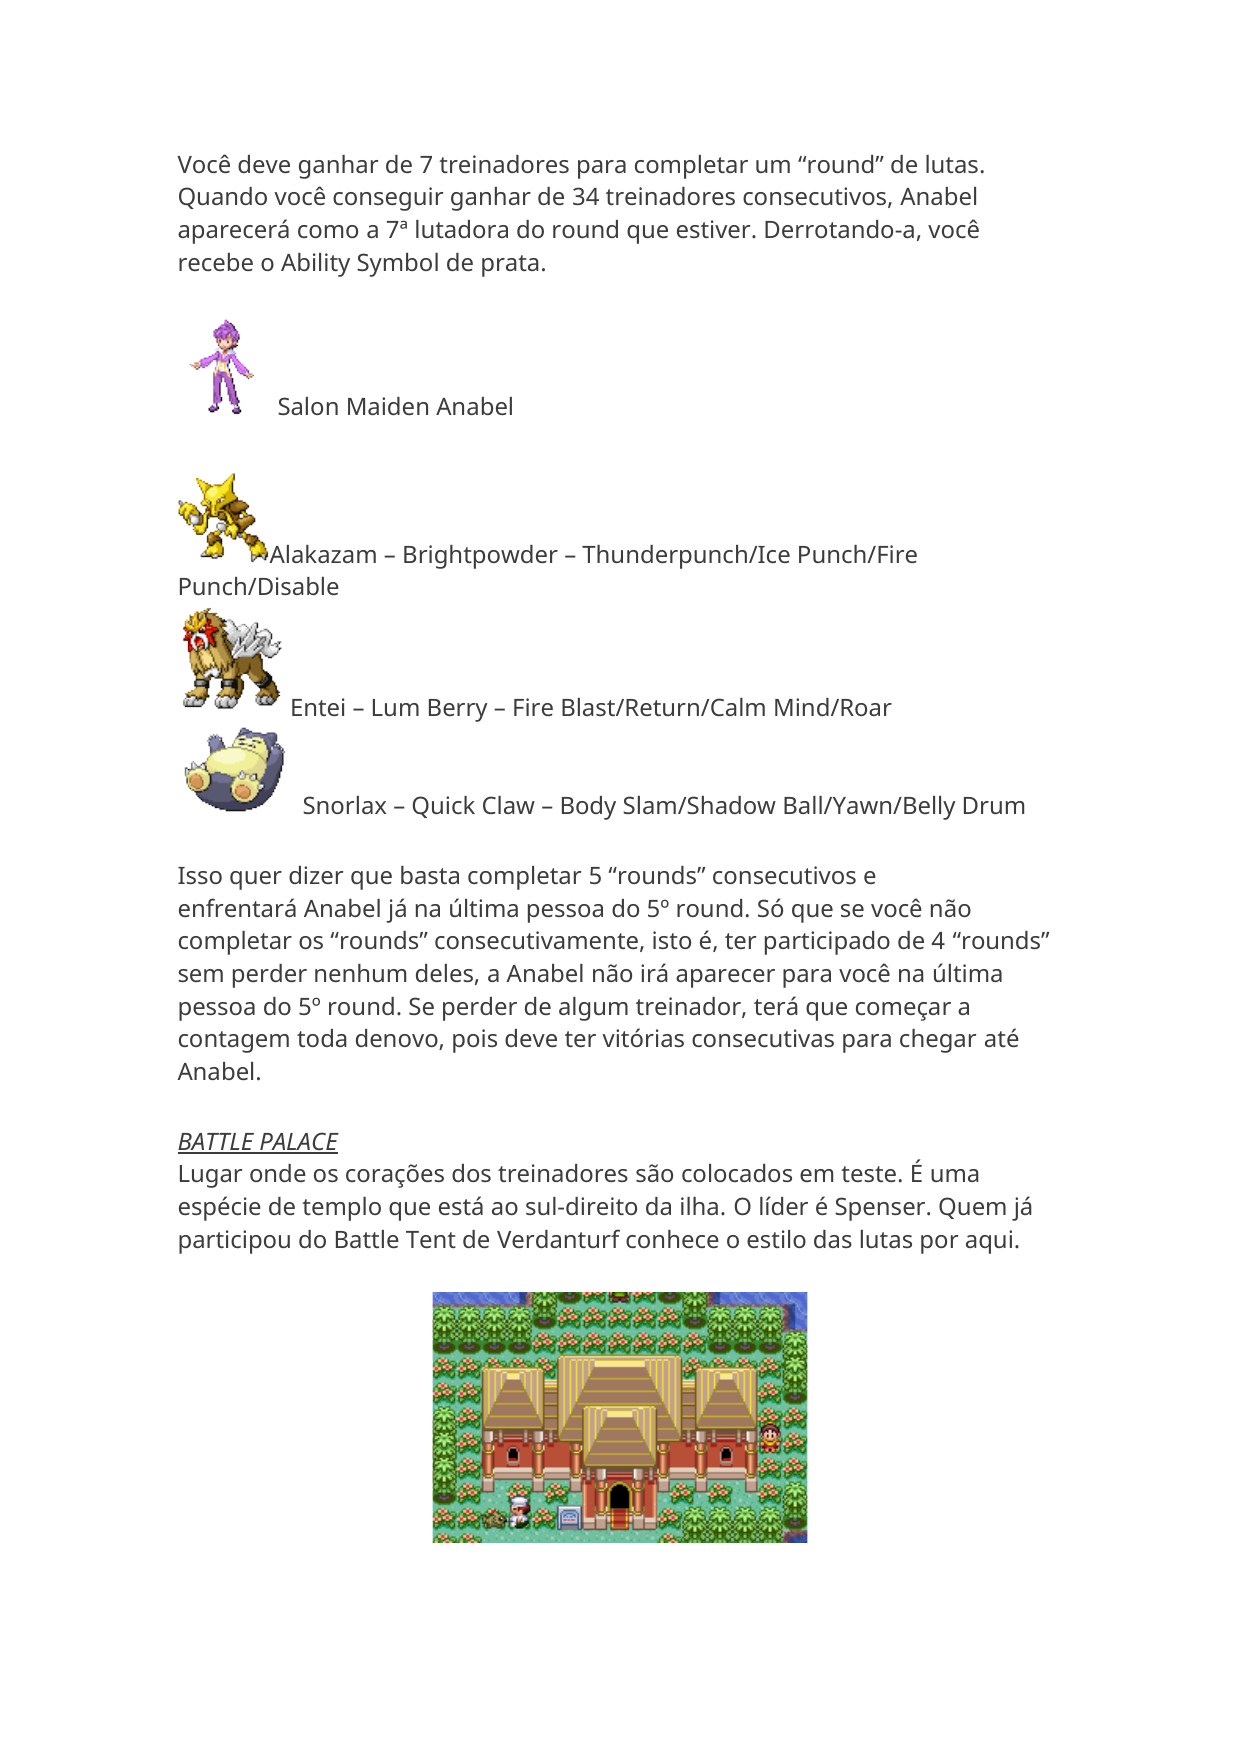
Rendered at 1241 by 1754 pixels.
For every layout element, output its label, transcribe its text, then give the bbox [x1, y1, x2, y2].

text Alakazam – Brightpowder – Thunderpunch/Ice Punch/Fire Punch/Disable Entei – Lum Berry – Fire Blast/Return/Calm Mind/Roar Snorlax – Quick Claw – Body Slam/Shadow Ball/Yawn/Belly Drum [177, 460, 1063, 821]
text BATTLE PALACE Lugar onde os corações dos treinadores são colocados em teste. É uma espécie de templo que está ao sul-direito da ilha. O líder é Spenser. Quem já participou do Battle Tent de Verdanturf conhece o estilo das lutas por aqui. [177, 1124, 1063, 1255]
text Isso quer dizer que basta completar 5 “rounds” consecutivos e enfrentará Anabel já na última pessoa do 5º round. Só que se você não completar os “rounds” consecutivamente, isto é, ter participado de 4 “rounds” sem perder nenhum deles, a Anabel não irá aparecer para você na última pessoa do 5º round. Se perder de algum treinador, terá que começar a contagem toda denovo, pois deve ter vitórias consecutivas para chegar até Anabel. [177, 859, 1063, 1087]
text Você deve ganhar de 7 treinadores para completar um “round” de lutas. Quando você conseguir ganhar de 34 treinadores consecutivos, Anabel aparecerá como a 7ª lutadora do round que estiver. Derrotando-a, você recebe o Ability Symbol de prata. [177, 148, 1063, 278]
picture [432, 1292, 808, 1543]
picture [177, 460, 270, 564]
picture [177, 723, 303, 815]
picture [177, 315, 278, 416]
text Salon Maiden Anabel [177, 316, 1063, 422]
picture [177, 602, 290, 717]
